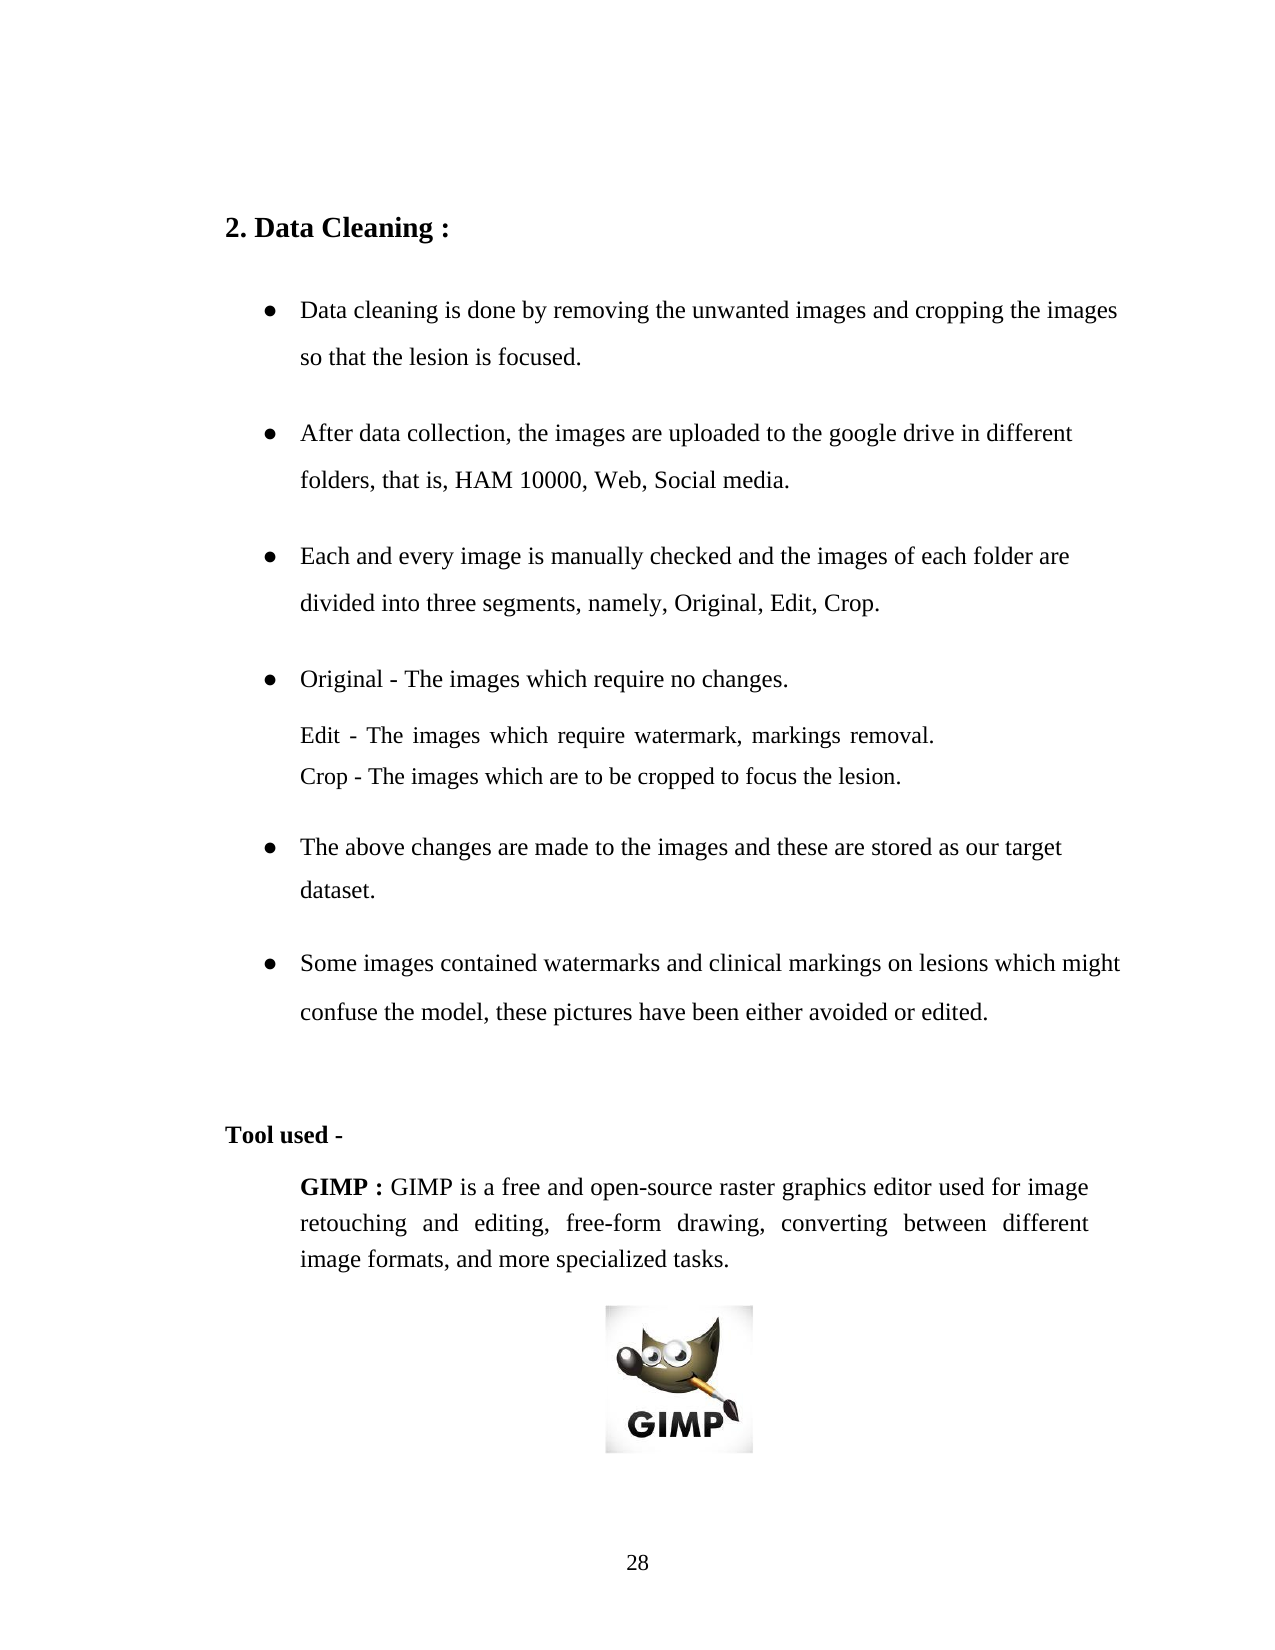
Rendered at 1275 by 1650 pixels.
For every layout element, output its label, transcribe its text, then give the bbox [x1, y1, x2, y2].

text Edit - The images which require watermark, markings removal. Crop - The images which are to be cropped to focus the lesion. [300, 721, 935, 790]
list Each and every image is manually checked and the images of each folder are divided into three segments, namely, Original, Edit, Crop. [262, 541, 1071, 617]
picture [604, 1305, 754, 1454]
list Original - The images which require no changes. [262, 664, 1125, 692]
list Data cleaning is done by removing the unwanted images and cropping the images so that the lesion is focused. [262, 294, 1119, 371]
list Data Cleaning : [225, 210, 1125, 243]
list After data collection, the images are uploaded to the google drive in different folders, that is, HAM 10000, Web, Social media. [262, 418, 1073, 493]
text GIMP : ​GIMP is a free and open-source raster graphics editor used for image retouching and editing, free-form drawing, converting between different image formats, and more specialized tasks. [300, 1172, 1089, 1273]
list The above changes are made to the images and these are stored as our target dataset. [262, 832, 1062, 904]
text Tool used - [225, 1120, 1125, 1148]
list Some images contained watermarks and clinical markings on lesions which might confuse the model, these pictures have been either avoided or edited. [262, 948, 1121, 1026]
